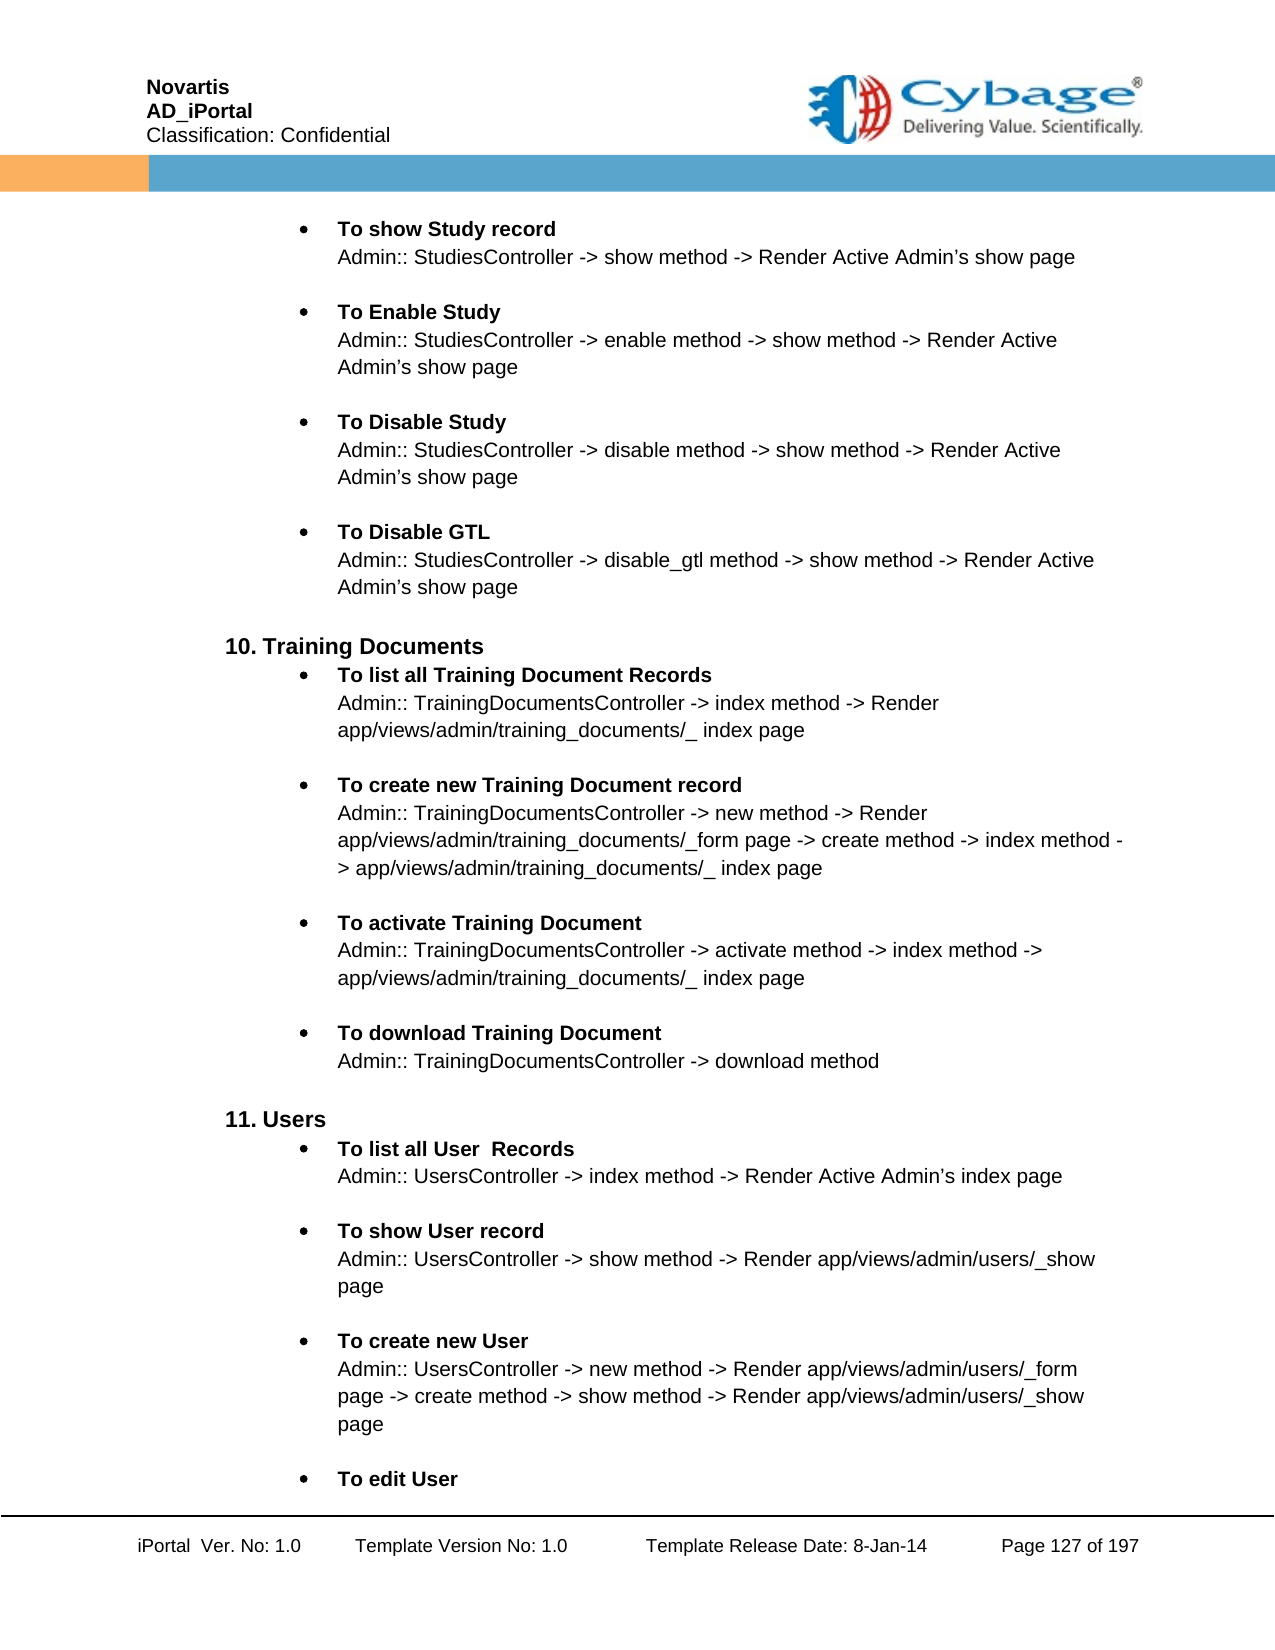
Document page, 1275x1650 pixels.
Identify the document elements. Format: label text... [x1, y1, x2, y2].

list To create new User [300, 1329, 1125, 1353]
picture [808, 75, 1143, 144]
list To list all Training Document Records [300, 663, 1125, 687]
list Admin:: TrainingDocumentsController -> new method -> Render app/views/admin/training_documents/_form page -> create method -> index method -> app/views/admin/training_documents/_ index page [337, 801, 1125, 880]
list To Disable GTL [300, 520, 1125, 544]
list To create new Training Document record [300, 773, 1125, 797]
list To list all User Records [300, 1136, 1125, 1160]
list To Disable Study [300, 410, 1125, 434]
list Admin:: StudiesController -> enable method -> show method -> Render Active Admin’s show page [337, 327, 1125, 379]
list Admin:: StudiesController -> disable_gtl method -> show method -> Render Active Admin’s show page [337, 548, 1125, 599]
list Admin:: UsersController -> show method -> Render app/views/admin/users/_show page [337, 1247, 1125, 1298]
list Admin:: UsersController -> new method -> Render app/views/admin/users/_form page -> create method -> show method -> Render app/views/admin/users/_show page [337, 1357, 1125, 1436]
list Training Documents [225, 633, 1125, 659]
list Admin:: StudiesController -> show method -> Render Active Admin’s show page [262, 245, 1125, 269]
list To edit User [300, 1467, 1125, 1491]
list Admin:: TrainingDocumentsController -> index method -> Render app/views/admin/training_documents/_ index page [337, 691, 1125, 742]
list Users [225, 1106, 1125, 1132]
list Admin:: TrainingDocumentsController -> activate method -> index method -> [337, 938, 1125, 962]
list Admin:: UsersController -> index method -> Render Active Admin’s index page [262, 1164, 1125, 1188]
list To show Study record [300, 217, 1125, 241]
list Admin:: StudiesController -> disable method -> show method -> Render Active Admin’s show page [337, 437, 1125, 489]
list app/views/admin/training_documents/_ index page [337, 966, 1125, 990]
list To show User record [300, 1219, 1125, 1243]
list To download Training Document [300, 1021, 1125, 1045]
list To Enable Study [300, 300, 1125, 324]
list To activate Training Document [300, 911, 1125, 935]
list Admin:: TrainingDocumentsController -> download method [262, 1048, 1125, 1072]
